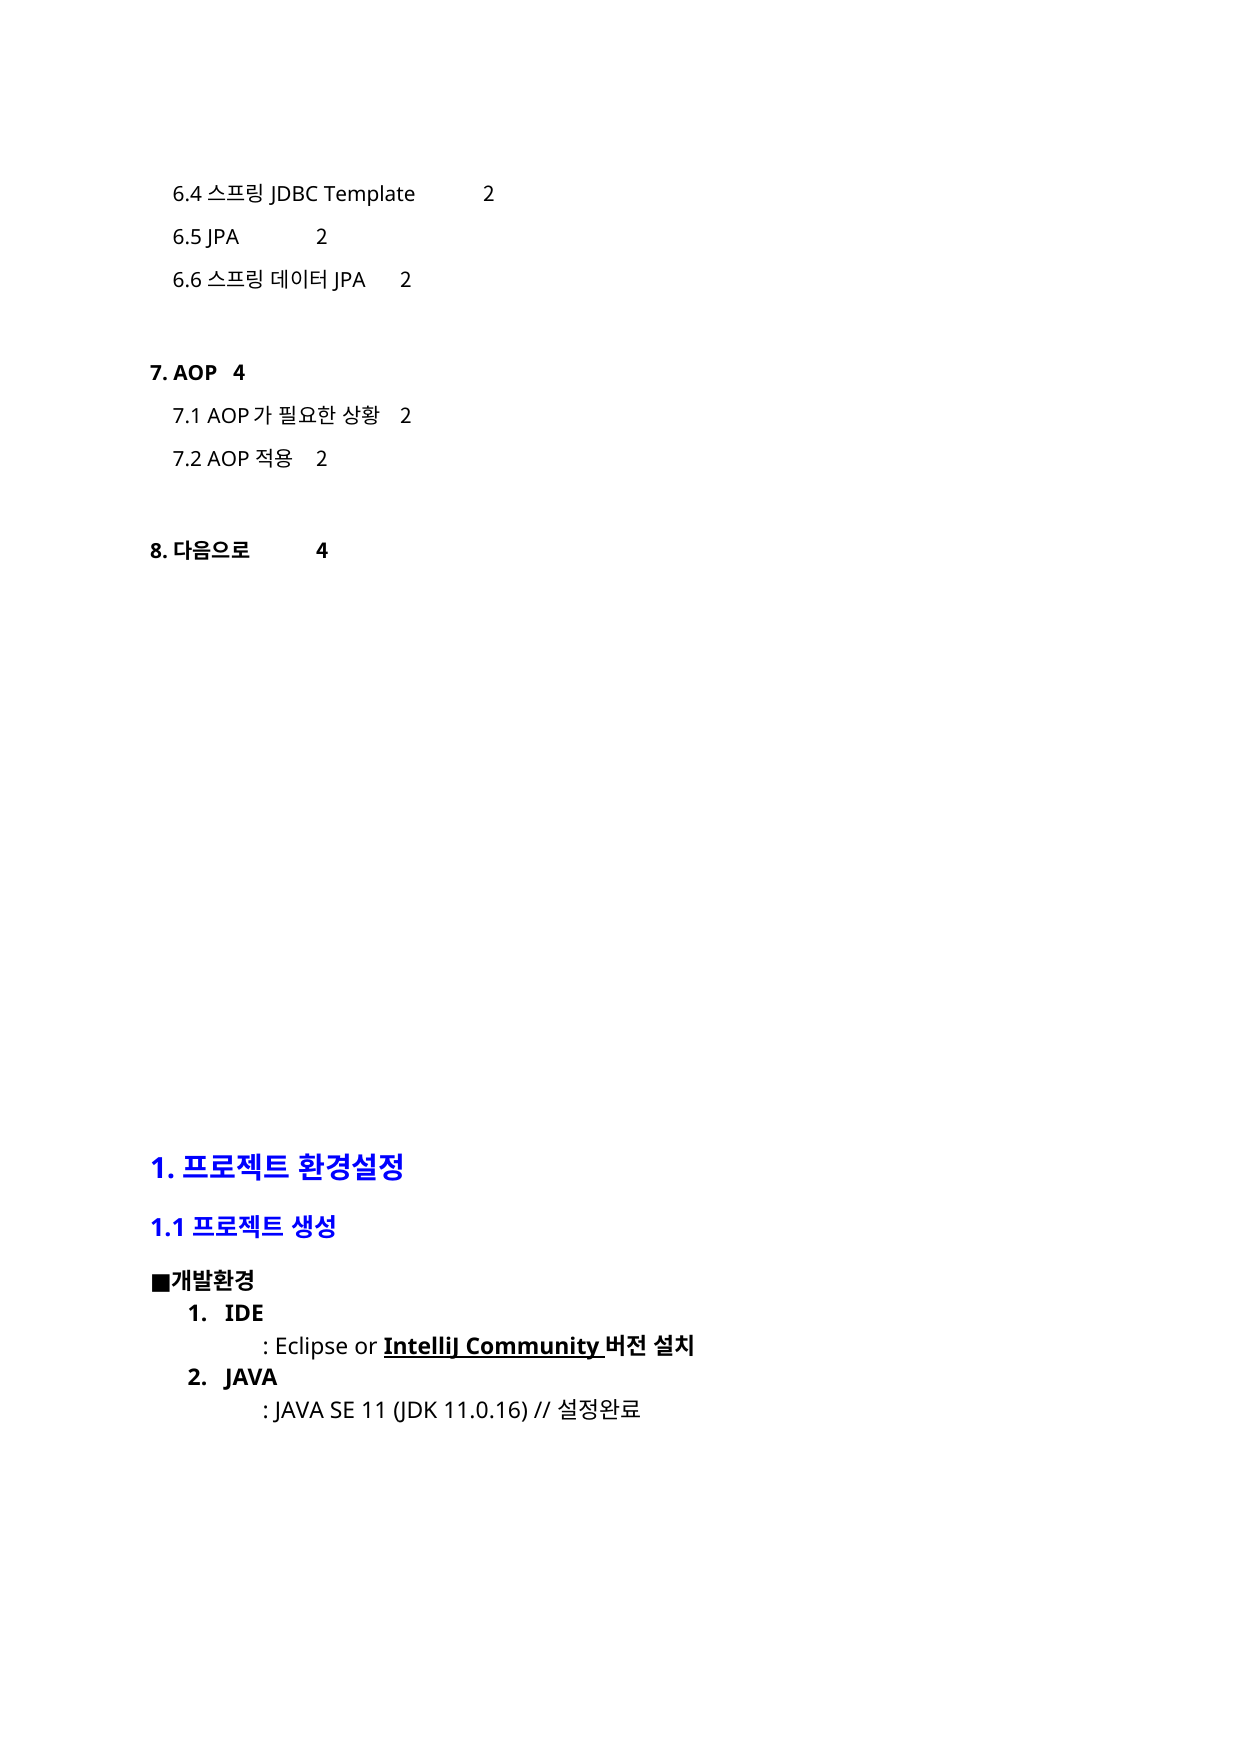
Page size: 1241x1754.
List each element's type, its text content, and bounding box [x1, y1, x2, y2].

list JAVA [187, 1361, 1090, 1392]
list IDE [187, 1297, 1090, 1328]
text ■개발환경 [150, 1263, 1090, 1297]
subtitle 1. 프로젝트 환경설정 [150, 1145, 1090, 1187]
text : JAVA SE 11 (JDK 11.0.16) // 설정완료 [262, 1392, 1090, 1426]
text : Eclipse or IntelliJ Community 버전 설치 [262, 1328, 1090, 1361]
subtitle 1.1 프로젝트 생성 [150, 1207, 1090, 1244]
